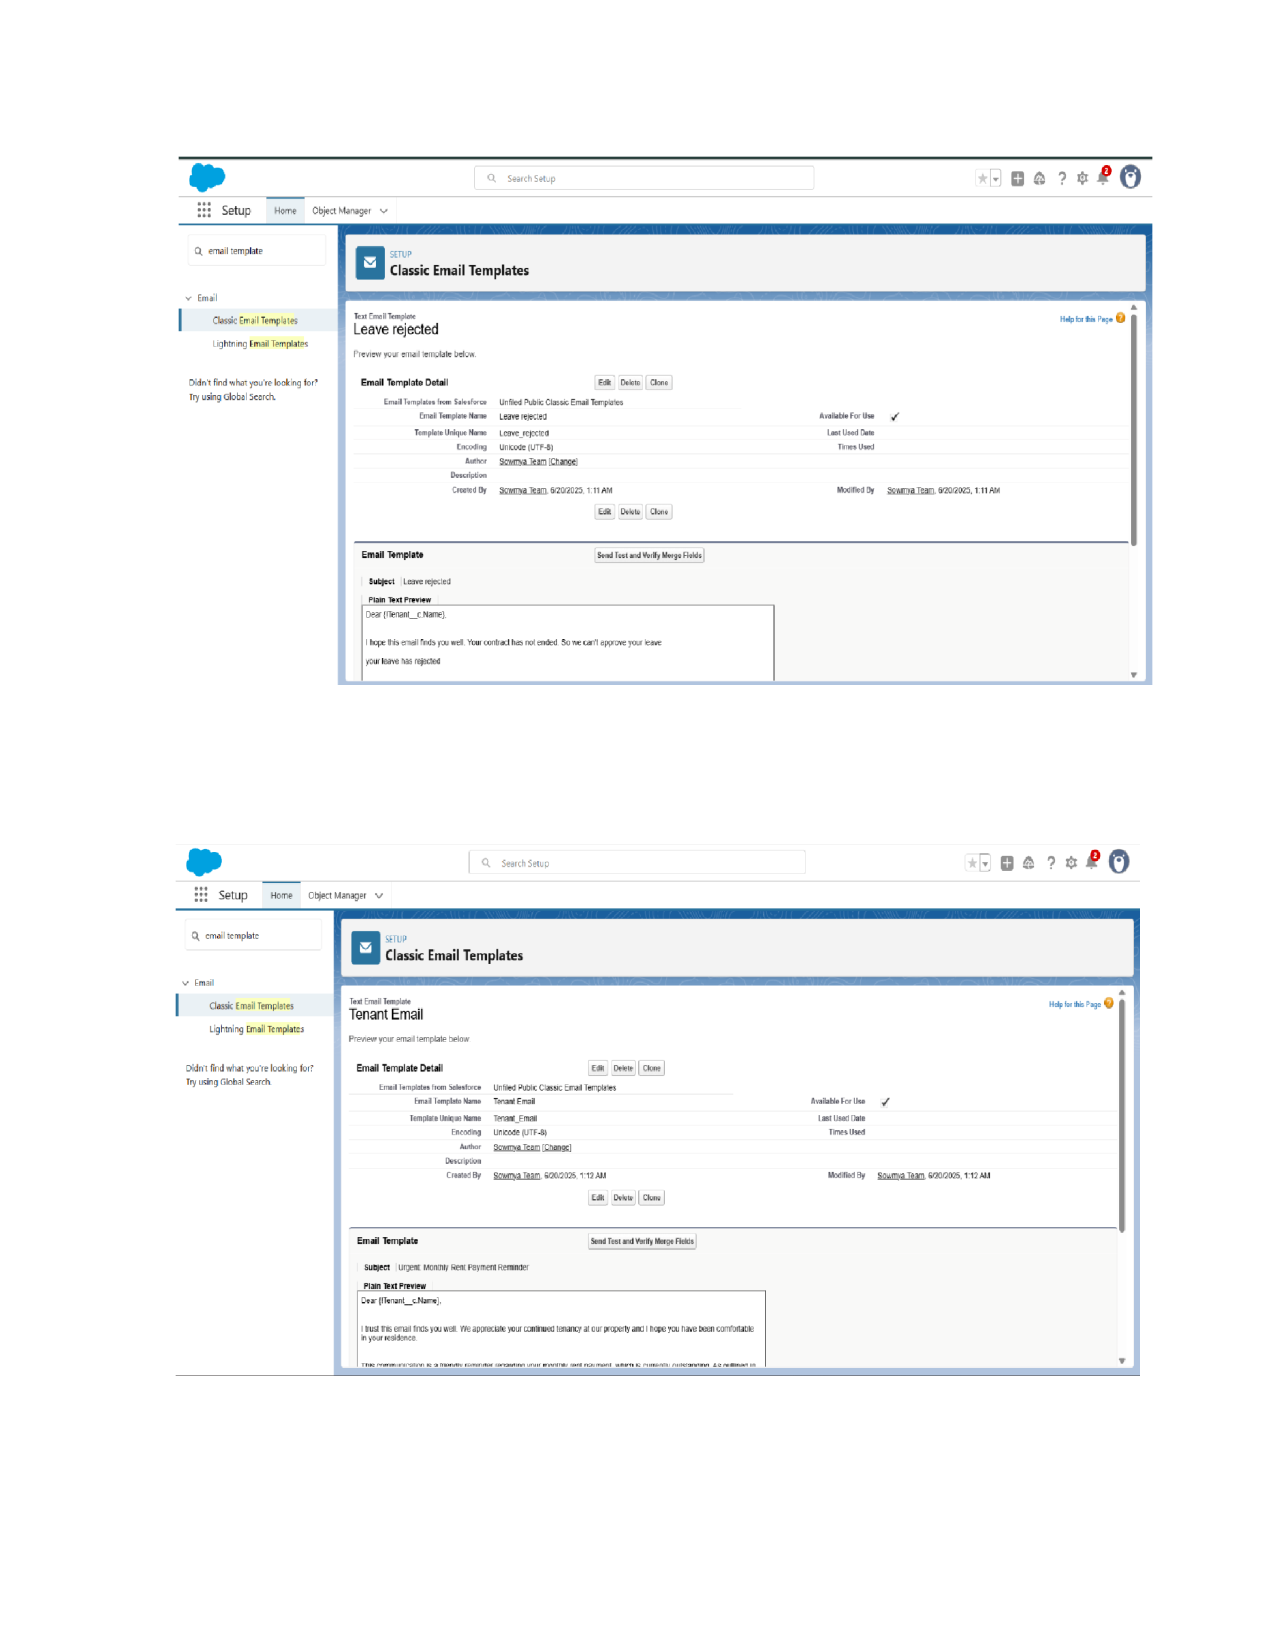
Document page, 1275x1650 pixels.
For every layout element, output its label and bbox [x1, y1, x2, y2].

picture [178, 156, 1153, 685]
picture [175, 844, 1140, 1376]
